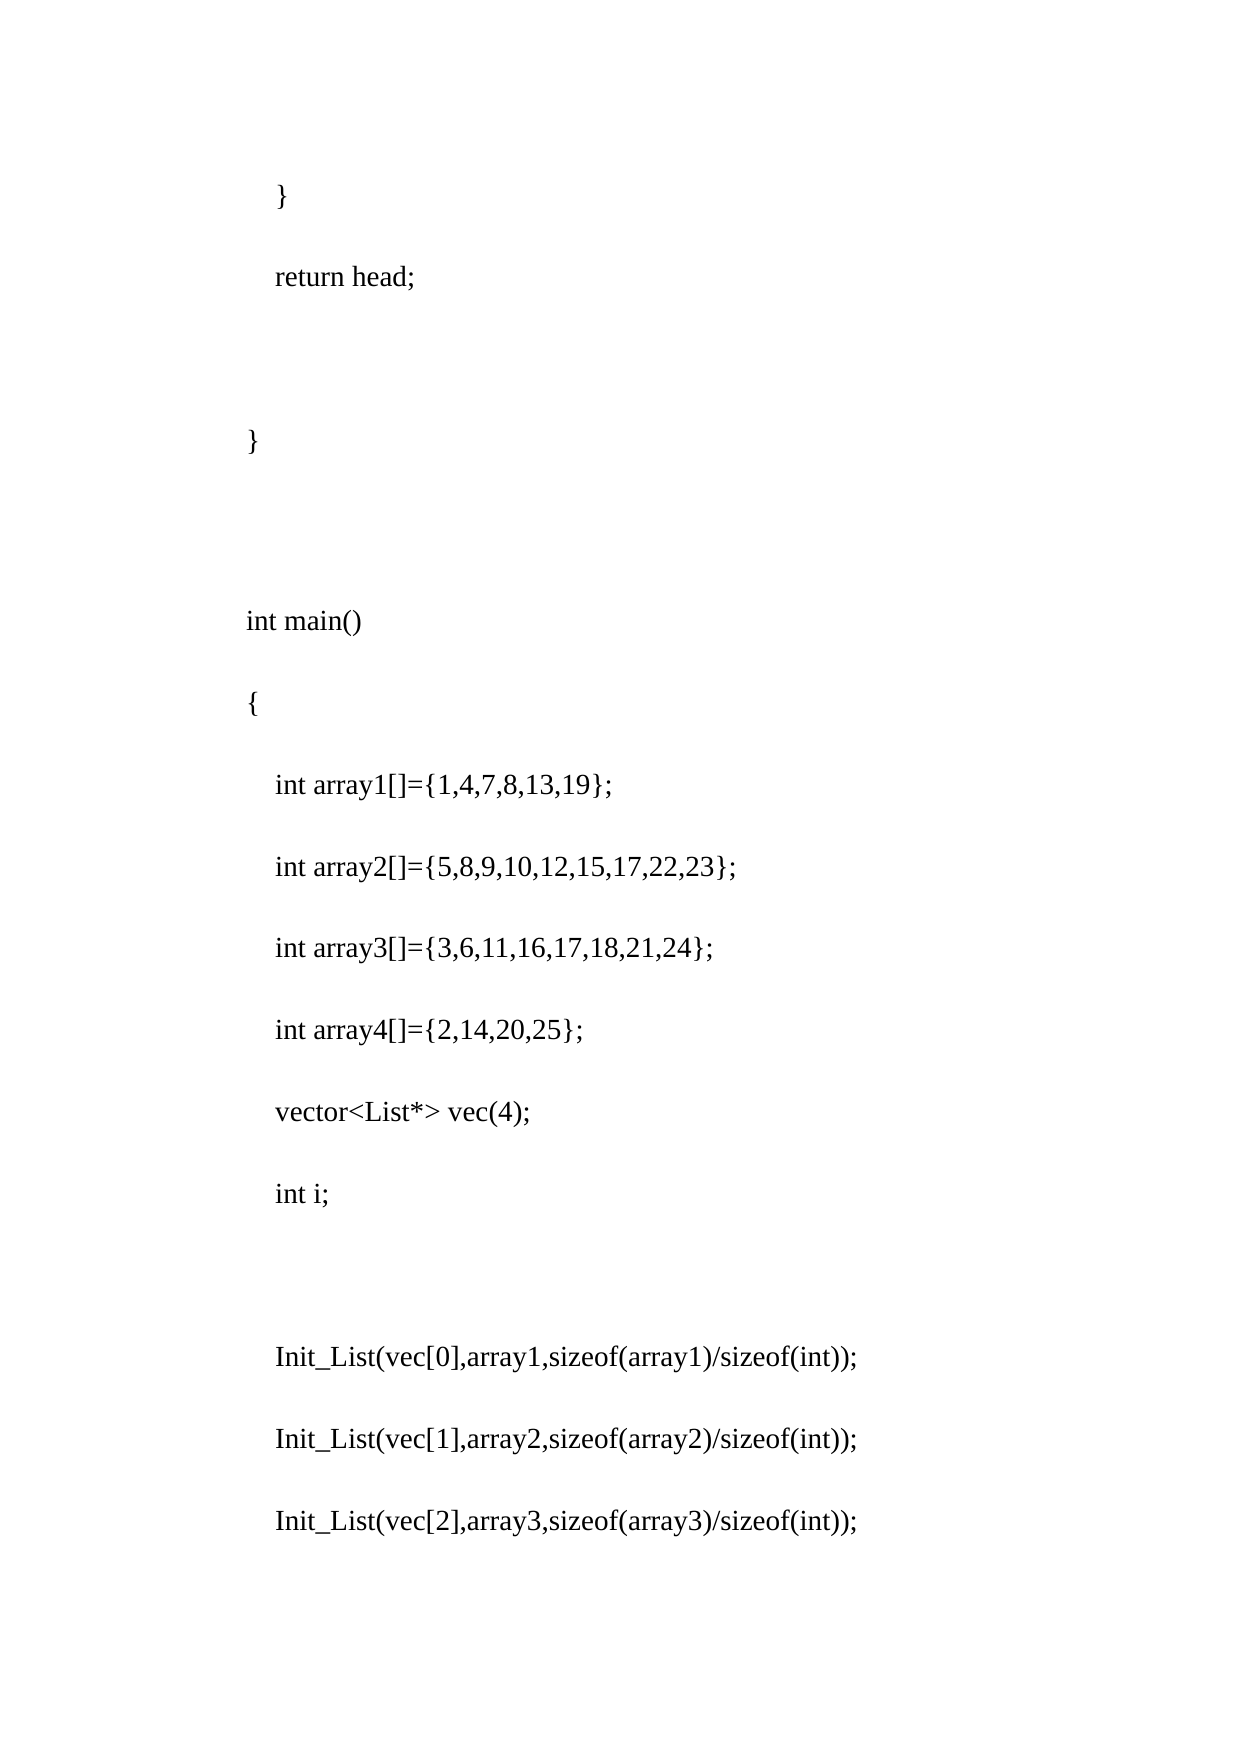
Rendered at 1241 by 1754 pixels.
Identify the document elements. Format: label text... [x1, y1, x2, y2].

text vector<List*> vec(4); [246, 1078, 1053, 1143]
text int array2[]={5,8,9,10,12,15,17,22,23}; [246, 833, 1053, 898]
text int main() [246, 588, 1053, 653]
text Init_List(vec[1],array2,sizeof(array2)/sizeof(int)); [246, 1405, 1053, 1470]
text } [246, 162, 1053, 227]
text Init_List(vec[0],array1,sizeof(array1)/sizeof(int)); [246, 1323, 1053, 1388]
text int array4[]={2,14,20,25}; [246, 996, 1053, 1061]
text Init_List(vec[2],array3,sizeof(array3)/sizeof(int)); [246, 1487, 1053, 1552]
text return head; [246, 244, 1053, 309]
text int i; [246, 1160, 1053, 1225]
text int array3[]={3,6,11,16,17,18,21,24}; [246, 915, 1053, 980]
text { [246, 669, 1053, 734]
text } [246, 407, 1053, 472]
text int array1[]={1,4,7,8,13,19}; [246, 751, 1053, 816]
